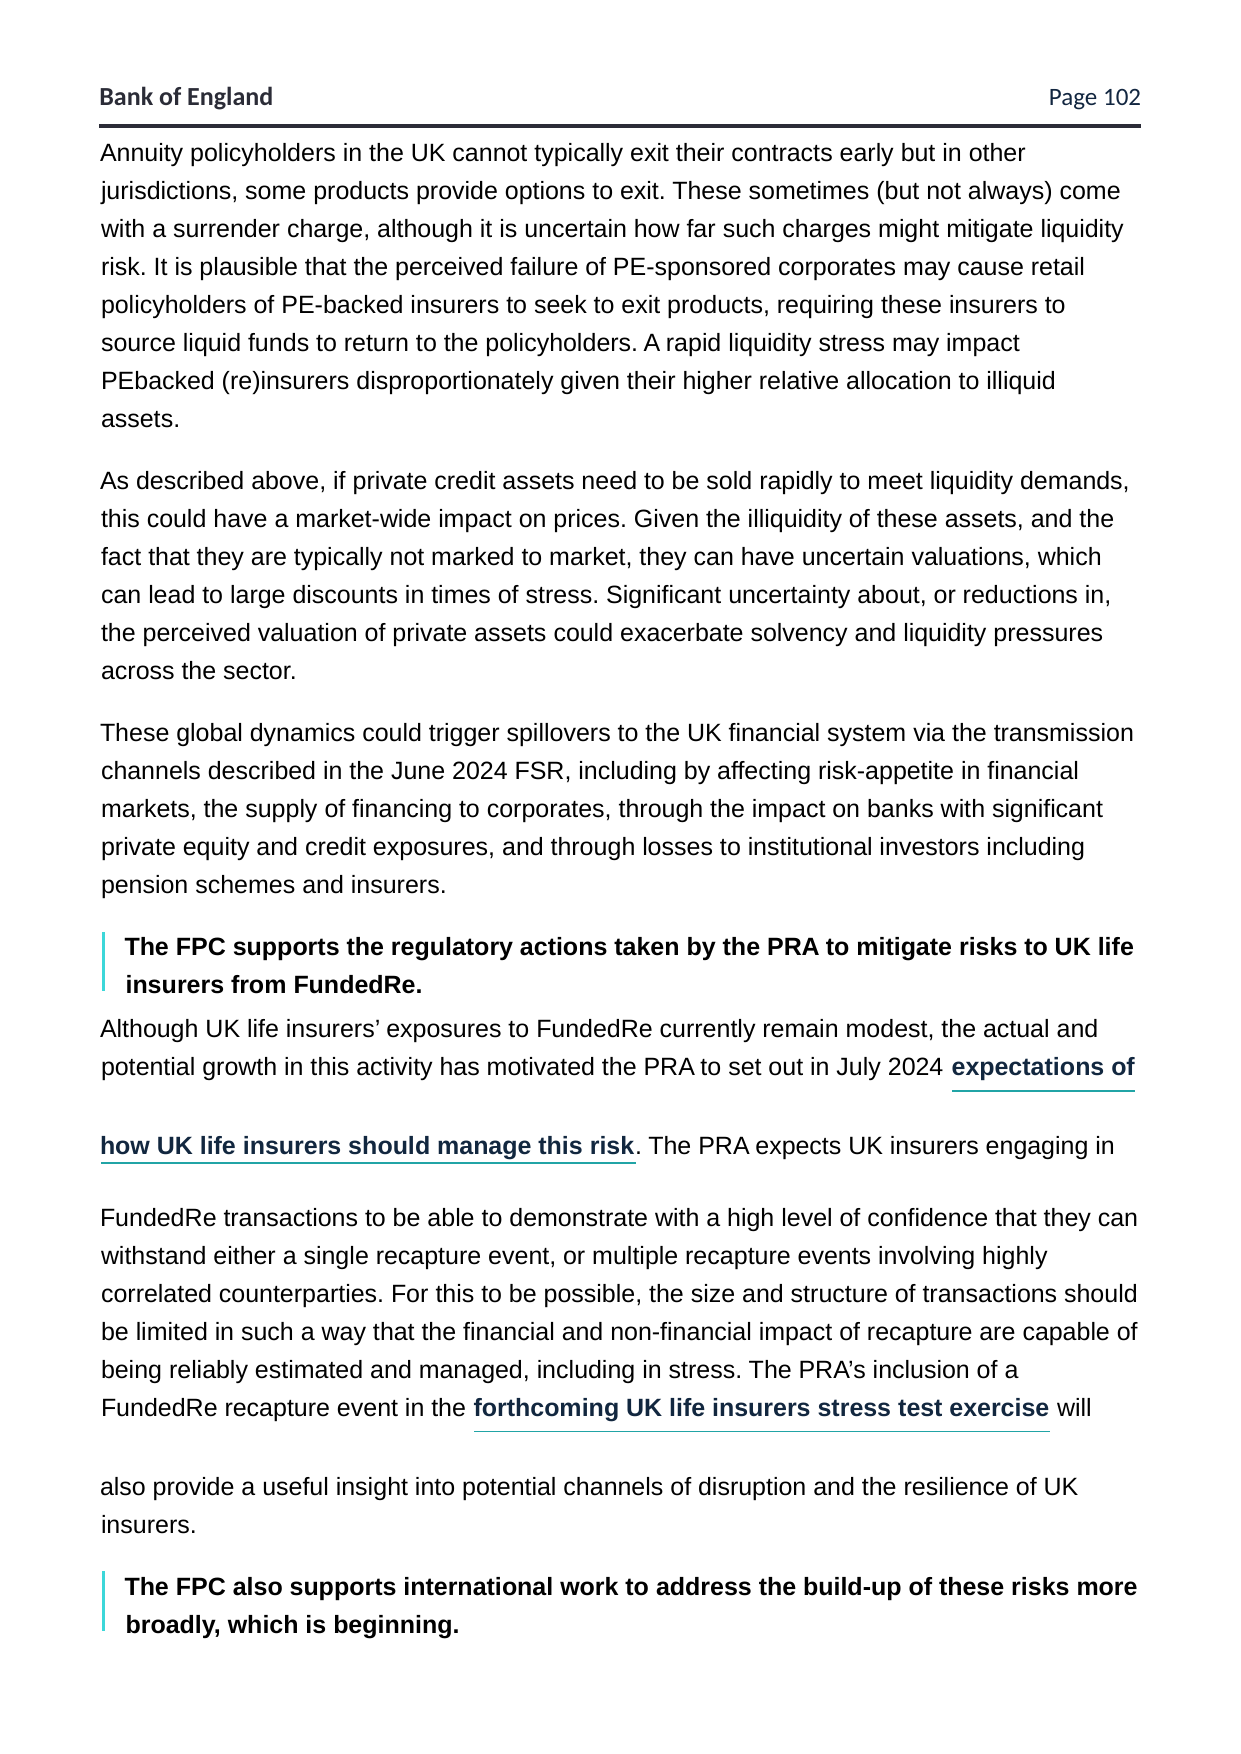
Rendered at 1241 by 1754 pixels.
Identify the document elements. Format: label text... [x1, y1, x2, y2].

text The FPC also supports international work to address the build-up of these risks more broadly, which is beginning. [100, 1572, 1140, 1638]
text Although UK life insurers’ exposures to FundedRe currently remain modest, the actual and potential growth in this activity has motivated the PRA to set out in July 2024 expectations of [100, 1014, 1140, 1081]
text FundedRe transactions to be able to demonstrate with a high level of confidence that they can withstand either a single recapture event, or multiple recapture events involving highly correlated counterparties. For this to be possible, the size and structure of transactions should be limited in such a way that the financial and non-financial impact of recapture are capable of being reliably estimated and managed, including in stress. The PRA’s inclusion of a FundedRe recapture event in the forthcoming UK life insurers stress test exercise will [100, 1203, 1140, 1422]
text The FPC supports the regulatory actions taken by the PRA to mitigate risks to UK life insurers from FundedRe. [100, 932, 1140, 999]
text Annuity policyholders in the UK cannot typically exit their contracts early but in other jurisdictions, some products provide options to exit. These sometimes (but not always) come with a surrender charge, although it is uncertain how far such charges might mitigate liquidity risk. It is plausible that the perceived failure of PE-sponsored corporates may cause retail policyholders of PE-backed insurers to seek to exit products, requiring these insurers to source liquid funds to return to the policyholders. A rapid liquidity stress may impact PEbacked (re)insurers disproportionately given their higher relative allocation to illiquid assets. [100, 114, 1140, 433]
text As described above, if private credit assets need to be sold rapidly to meet liquidity demands, this could have a market-wide impact on prices. Given the illiquidity of these assets, and the fact that they are typically not marked to market, they can have uncertain valuations, which can lead to large discounts in times of stress. Significant uncertainty about, or reductions in, the perceived valuation of private assets could exacerbate solvency and liquidity pressures across the sector. [100, 466, 1140, 684]
text how UK life insurers should manage this risk. The PRA expects UK insurers engaging in [100, 1131, 1142, 1160]
text These global dynamics could trigger spillovers to the UK financial system via the transmission channels described in the June 2024 FSR, including by affecting risk-appetite in financial markets, the supply of financing to corporates, through the impact on banks with significant private equity and credit exposures, and through losses to institutional investors including pension schemes and insurers. [100, 718, 1140, 899]
text also provide a useful insight into potential channels of disruption and the resilience of UK insurers. [100, 1472, 1140, 1538]
